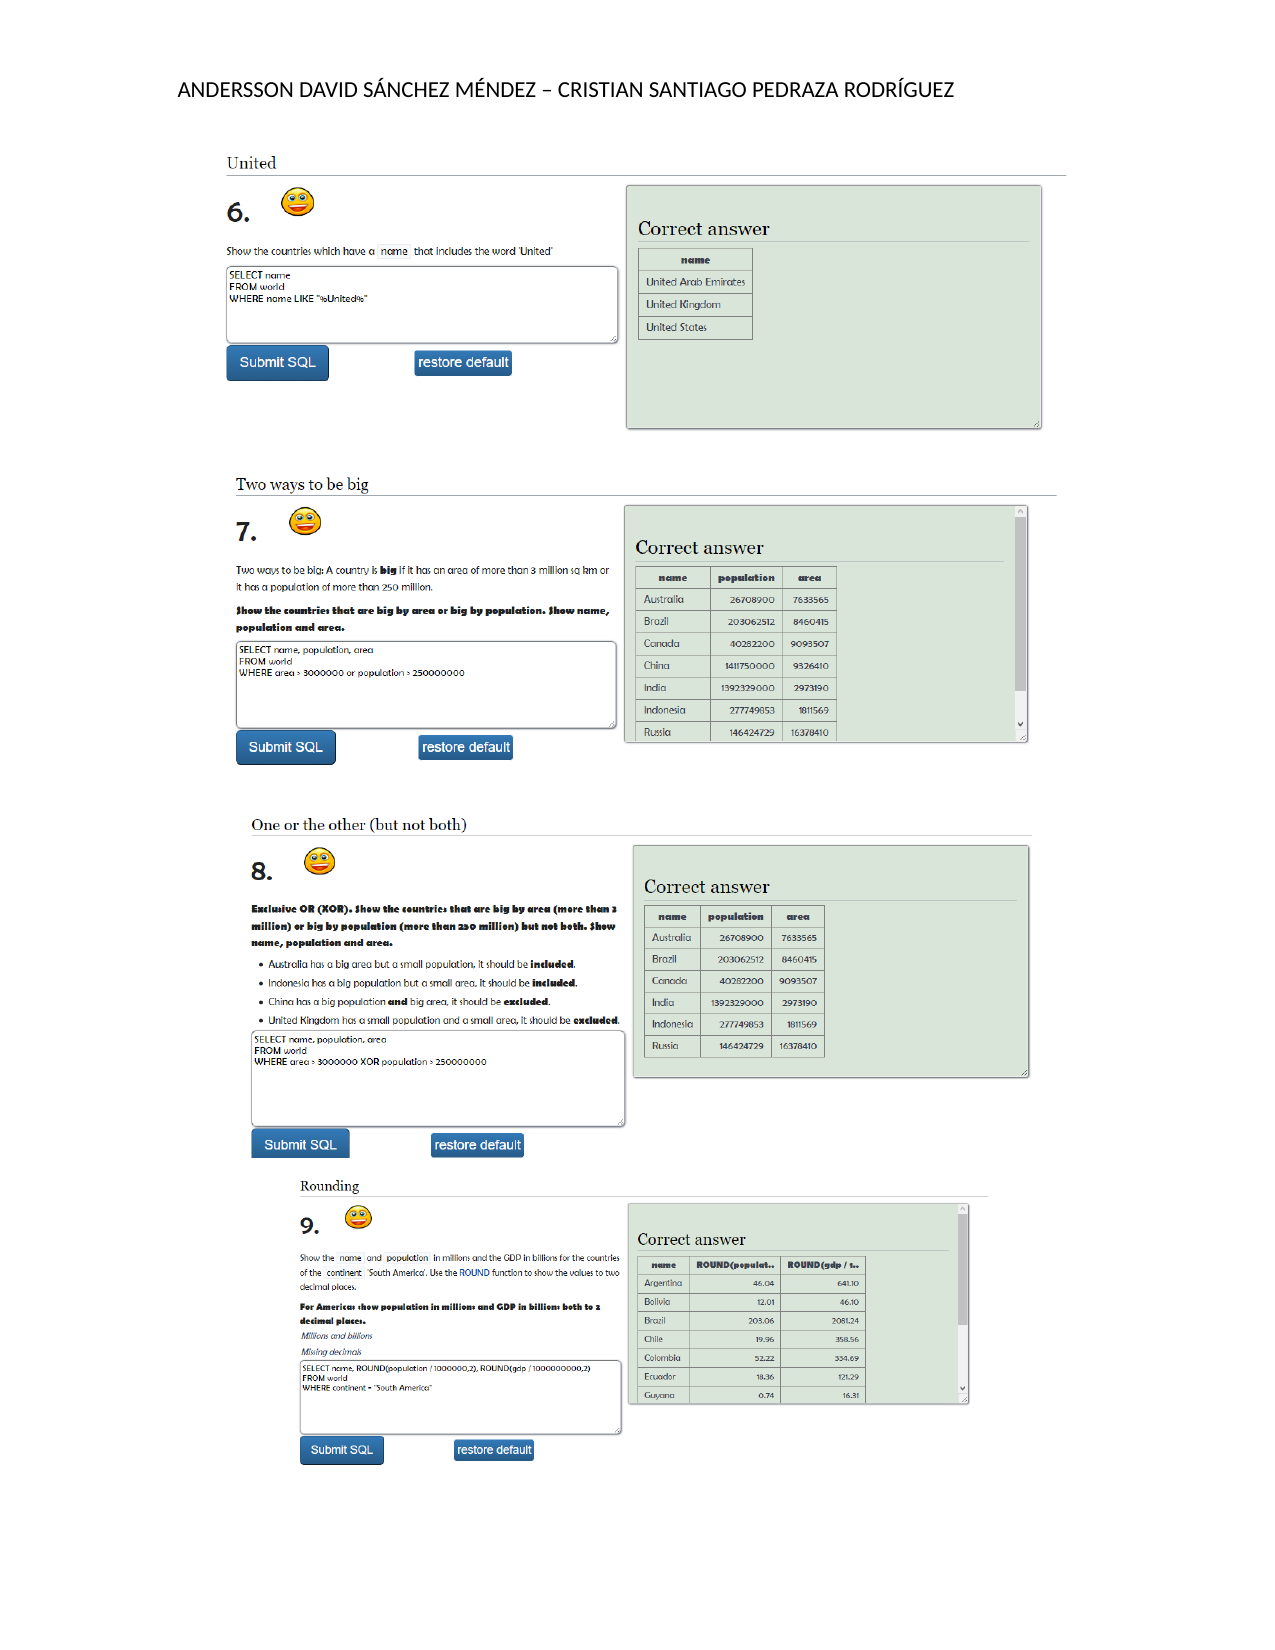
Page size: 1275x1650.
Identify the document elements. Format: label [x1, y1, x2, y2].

picture [286, 1176, 989, 1467]
picture [243, 809, 1033, 1158]
picture [218, 471, 1057, 791]
picture [208, 147, 1067, 453]
